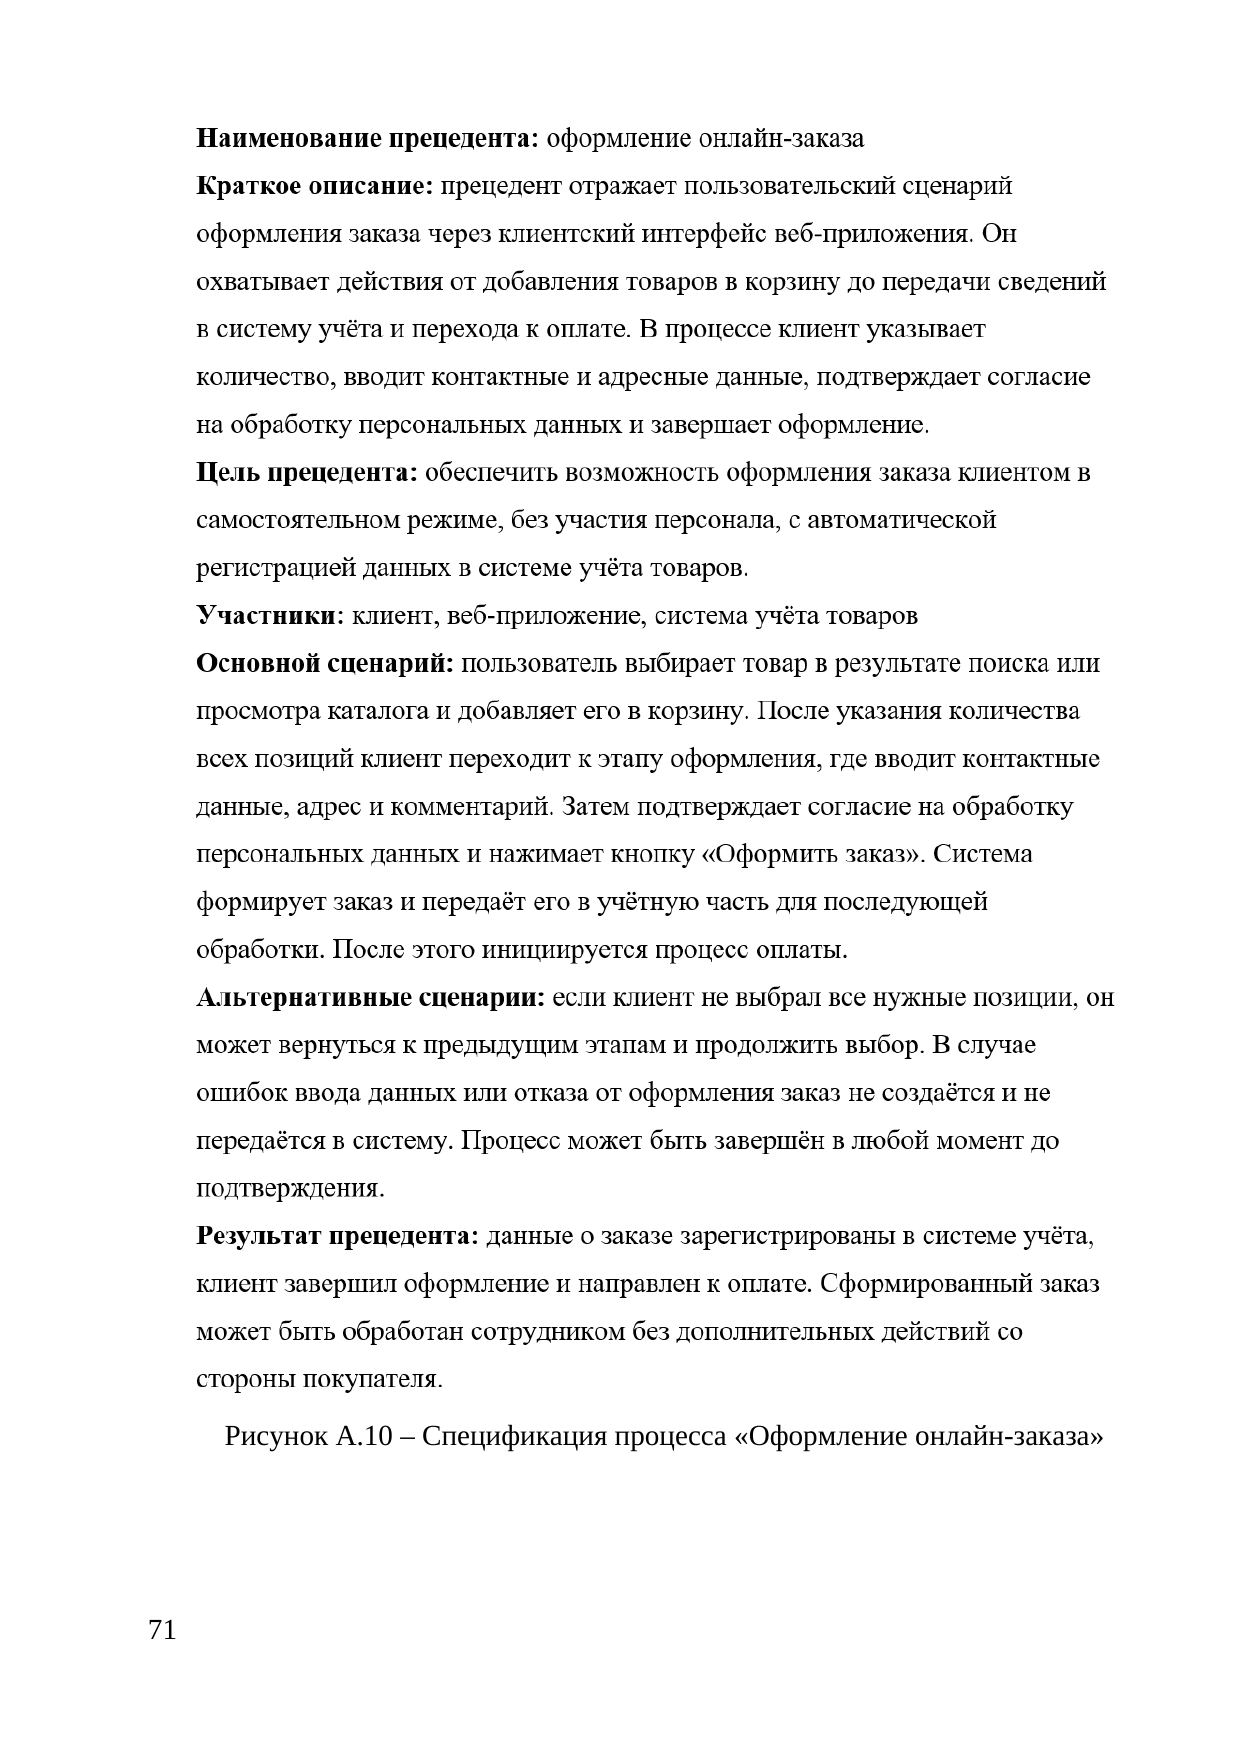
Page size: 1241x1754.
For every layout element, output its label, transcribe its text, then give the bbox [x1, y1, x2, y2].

picture [192, 118, 1137, 1401]
text Рисунок А.10 – Спецификация процесса «Оформление онлайн-заказа» [148, 1418, 1181, 1451]
